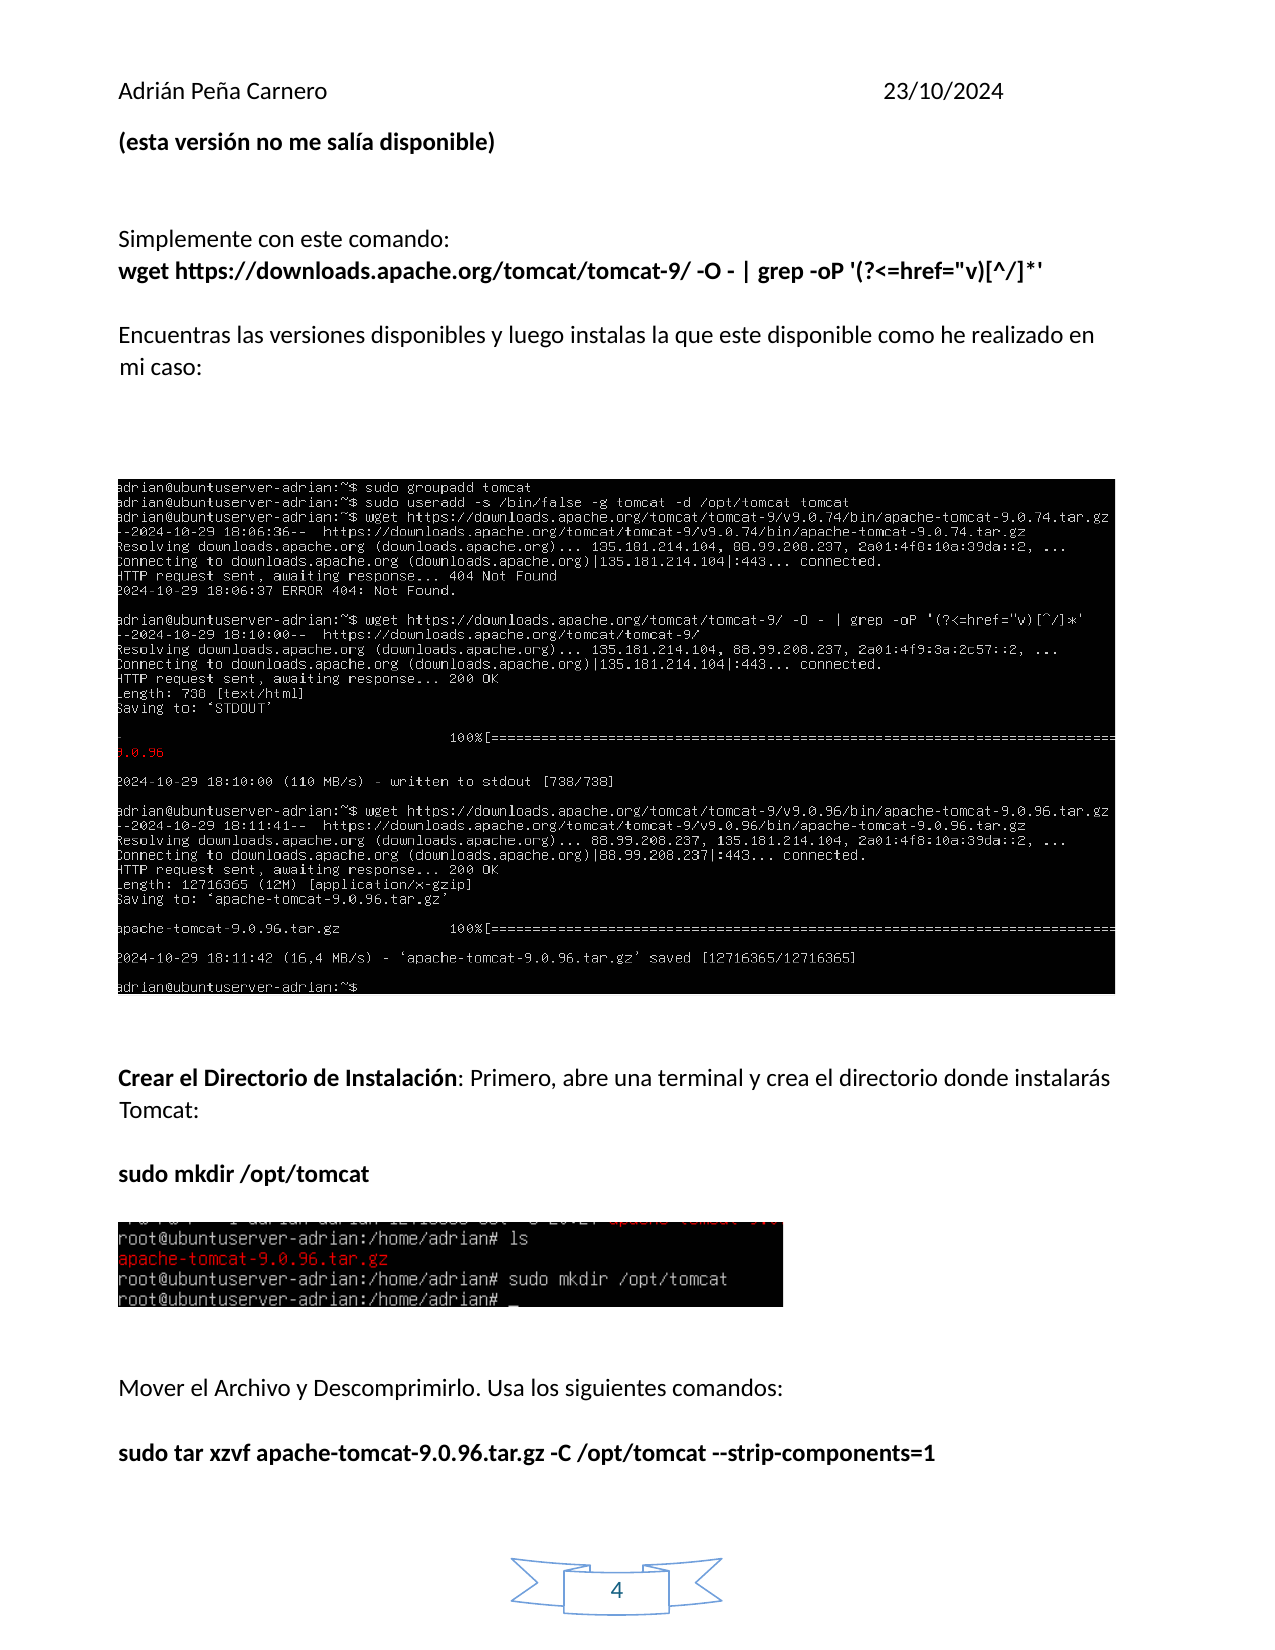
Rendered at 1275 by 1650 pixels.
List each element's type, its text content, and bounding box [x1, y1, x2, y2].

text wget https://downloads.apache.org/tomcat/tomcat-9/ -O - | grep -oP '(?<=href="v)[^/]*' [118, 255, 1115, 286]
picture [118, 479, 1116, 996]
text sudo tar xzvf apache-tomcat-9.0.96.tar.gz -C /opt/tomcat --strip-components=1 [118, 1437, 1115, 1467]
text (esta versión no me salía disponible) [118, 126, 1115, 157]
picture [118, 1222, 784, 1307]
text Crear el Directorio de Instalación: Primero, abre una terminal y crea el directorio donde instalarás Tomcat: [118, 1062, 1115, 1124]
text Simplemente con este comando: [118, 223, 1115, 253]
text sudo mkdir /opt/tomcat [118, 1158, 1115, 1189]
text Encuentras las versiones disponibles y luego instalas la que este disponible como he realizado en mi caso: [118, 319, 1115, 382]
text Mover el Archivo y Descomprimirlo. Usa los siguientes comandos: [118, 1372, 1115, 1403]
